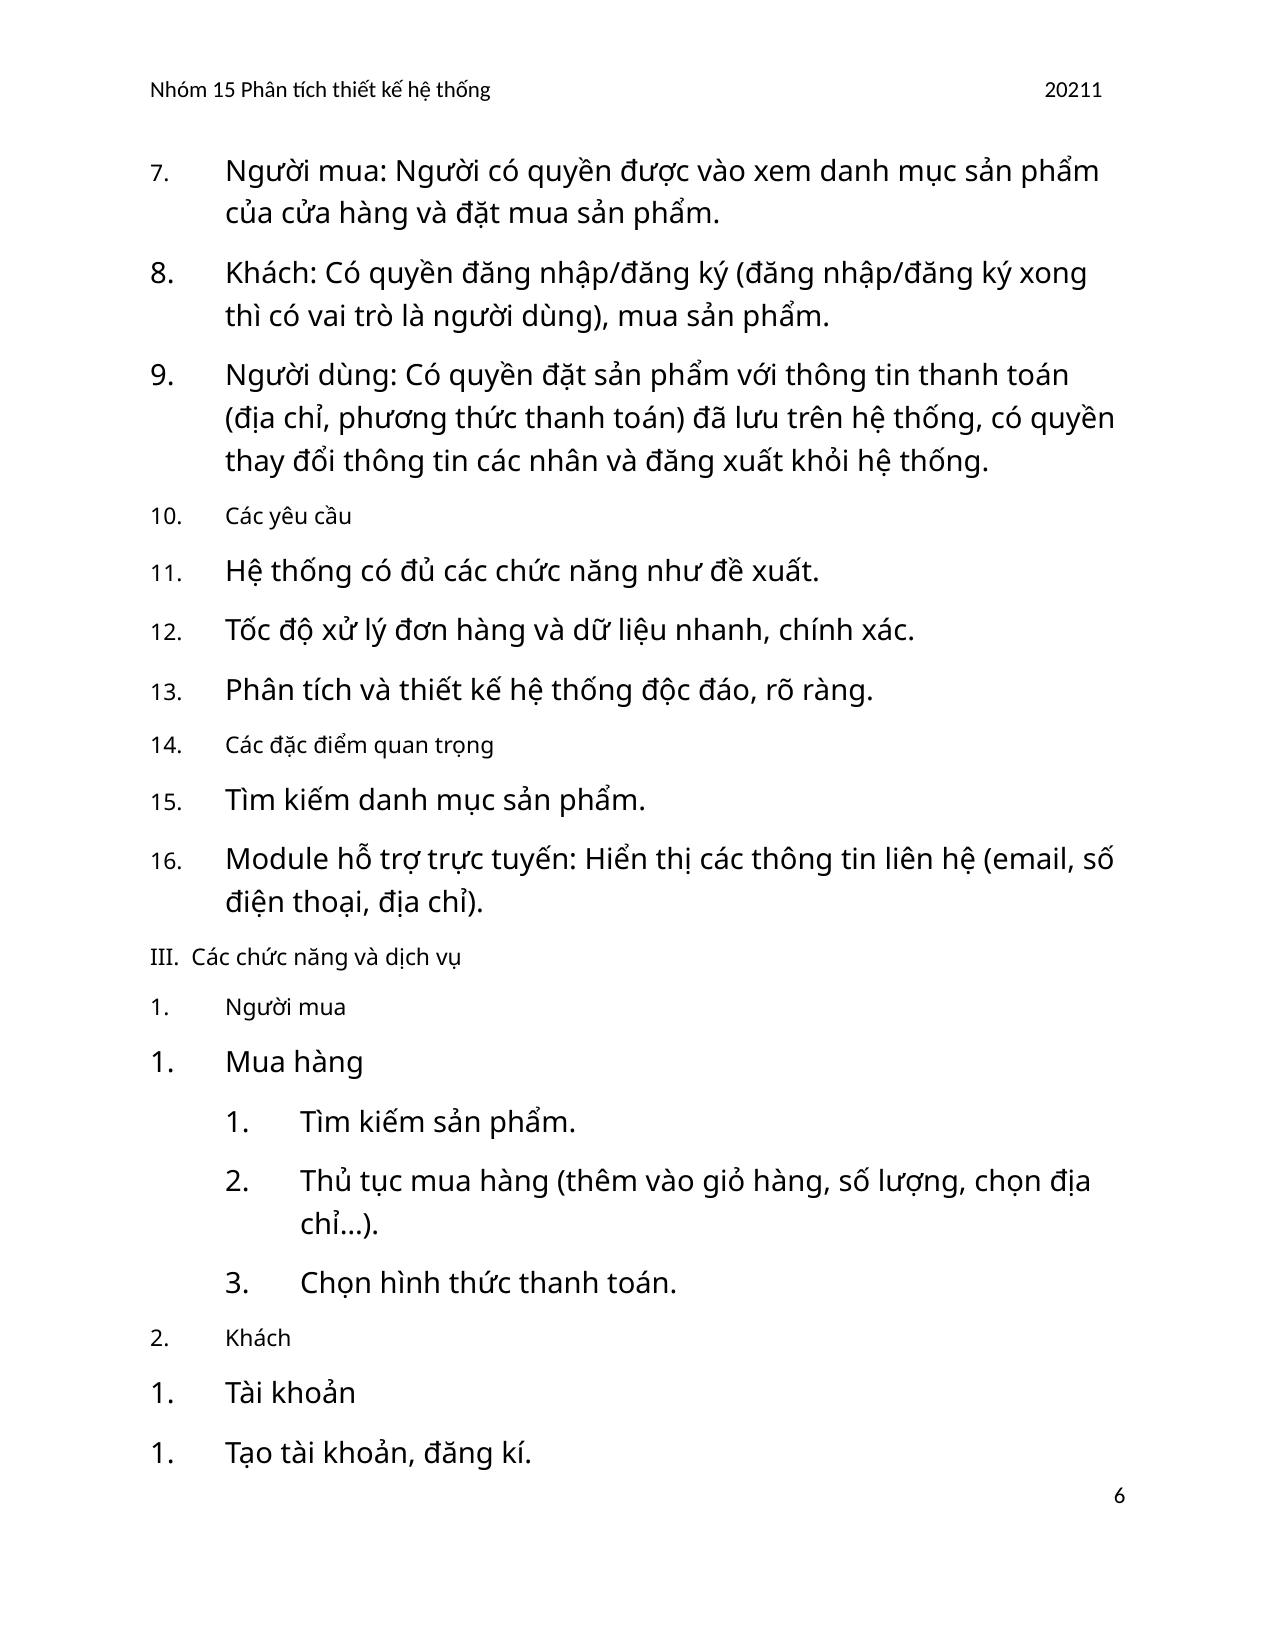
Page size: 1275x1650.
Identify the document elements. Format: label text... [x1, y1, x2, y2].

list Module hỗ trợ trực tuyến: Hiển thị các thông tin liên hệ (email, số điện thoại, địa chỉ). [150, 838, 1125, 921]
list Các đặc điểm quan trọng [150, 728, 1125, 760]
list Phân tích và thiết kế hệ thống độc đáo, rõ ràng. [150, 669, 1125, 709]
list Người dùng: Có quyền đặt sản phẩm với thông tin thanh toán (địa chỉ, phương thức thanh toán) đã lưu trên hệ thống, có quyền thay đổi thông tin các nhân và đăng xuất khỏi hệ thống. [150, 354, 1125, 480]
list Người mua: Người có quyền được vào xem danh mục sản phẩm của cửa hàng và đặt mua sản phẩm. [150, 150, 1125, 232]
list Các yêu cầu [150, 500, 1125, 531]
list Khách [150, 1322, 1125, 1353]
list Thủ tục mua hàng (thêm vào giỏ hàng, số lượng, chọn địa chỉ…). [225, 1161, 1125, 1243]
list Tốc độ xử lý đơn hàng và dữ liệu nhanh, chính xác. [150, 609, 1125, 649]
list Tài khoản [150, 1373, 1125, 1412]
text III. Các chức năng và dịch vụ [150, 941, 1125, 972]
list Tìm kiếm sản phẩm. [225, 1101, 1125, 1141]
list Hệ thống có đủ các chức năng như đề xuất. [150, 550, 1125, 590]
list Người mua [150, 991, 1125, 1022]
list Mua hàng [150, 1042, 1125, 1081]
list Khách: Có quyền đăng nhập/đăng ký (đăng nhập/đăng ký xong thì có vai trò là người dùng), mua sản phẩm. [150, 252, 1125, 335]
list Tìm kiếm danh mục sản phẩm. [150, 779, 1125, 819]
list Tạo tài khoản, đăng kí. [150, 1432, 1125, 1472]
list Chọn hình thức thanh toán. [225, 1263, 1125, 1302]
